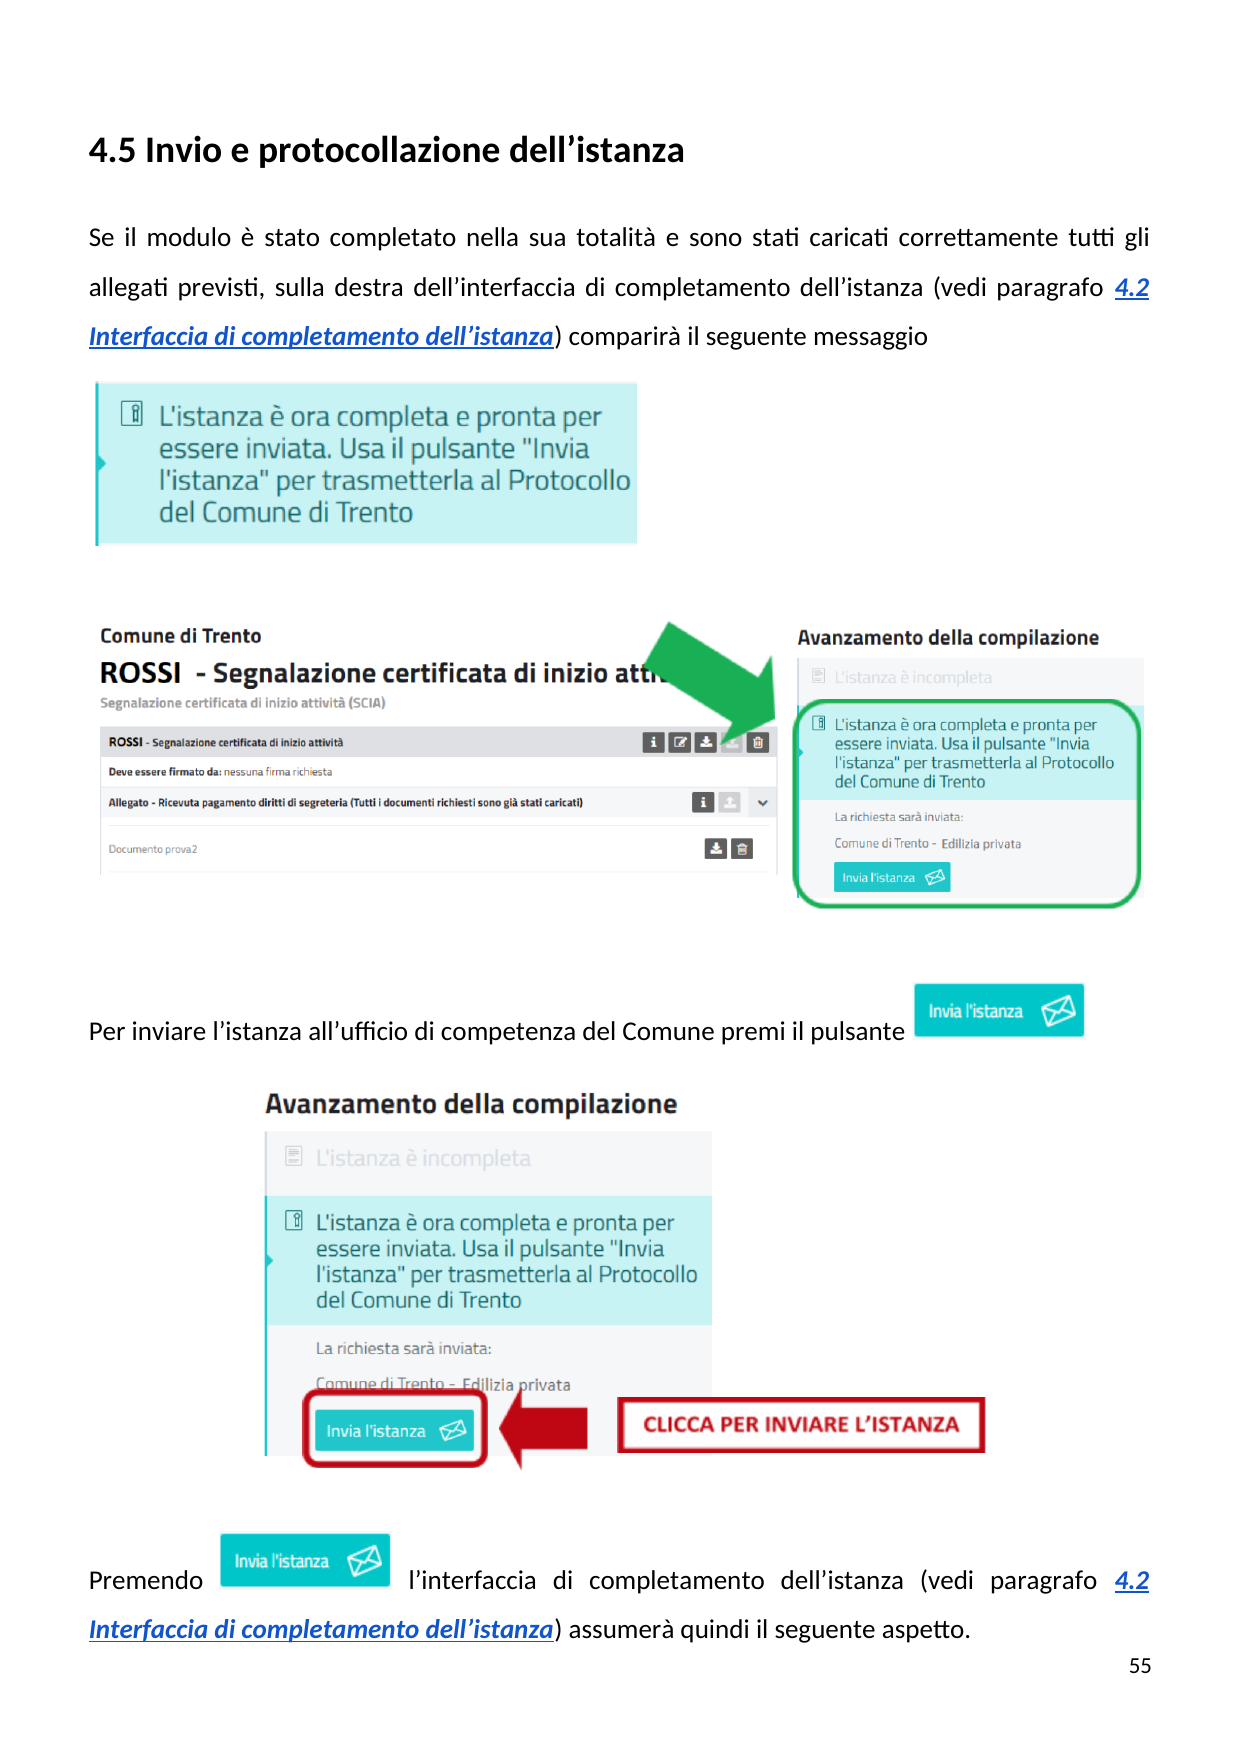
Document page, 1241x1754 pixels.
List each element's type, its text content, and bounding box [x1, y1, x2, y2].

text Per inviare l’istanza all’ufficio di competenza del Comune premi il pulsante [88, 982, 1152, 1047]
text Se il modulo è stato completato nella sua totalità e sono stati caricati correttamente tutti gli allegati previsti, sulla destra dell’interfaccia di completamento dell’istanza (vedi paragrafo 4.2 Interfaccia di completamento dell’istanza) comparirà il seguente messaggio [88, 220, 1152, 352]
text Premendo l’interfaccia di completamento dell’istanza (vedi paragrafo 4.2 Interfaccia di completamento dell’istanza) assumerà quindi il seguente aspetto. [88, 1531, 1152, 1646]
picture [218, 1531, 393, 1590]
picture [246, 1075, 995, 1480]
subtitle 4.5 Invio e protocollazione dell’istanza [88, 126, 1152, 172]
picture [912, 982, 1087, 1040]
picture [88, 368, 1152, 919]
